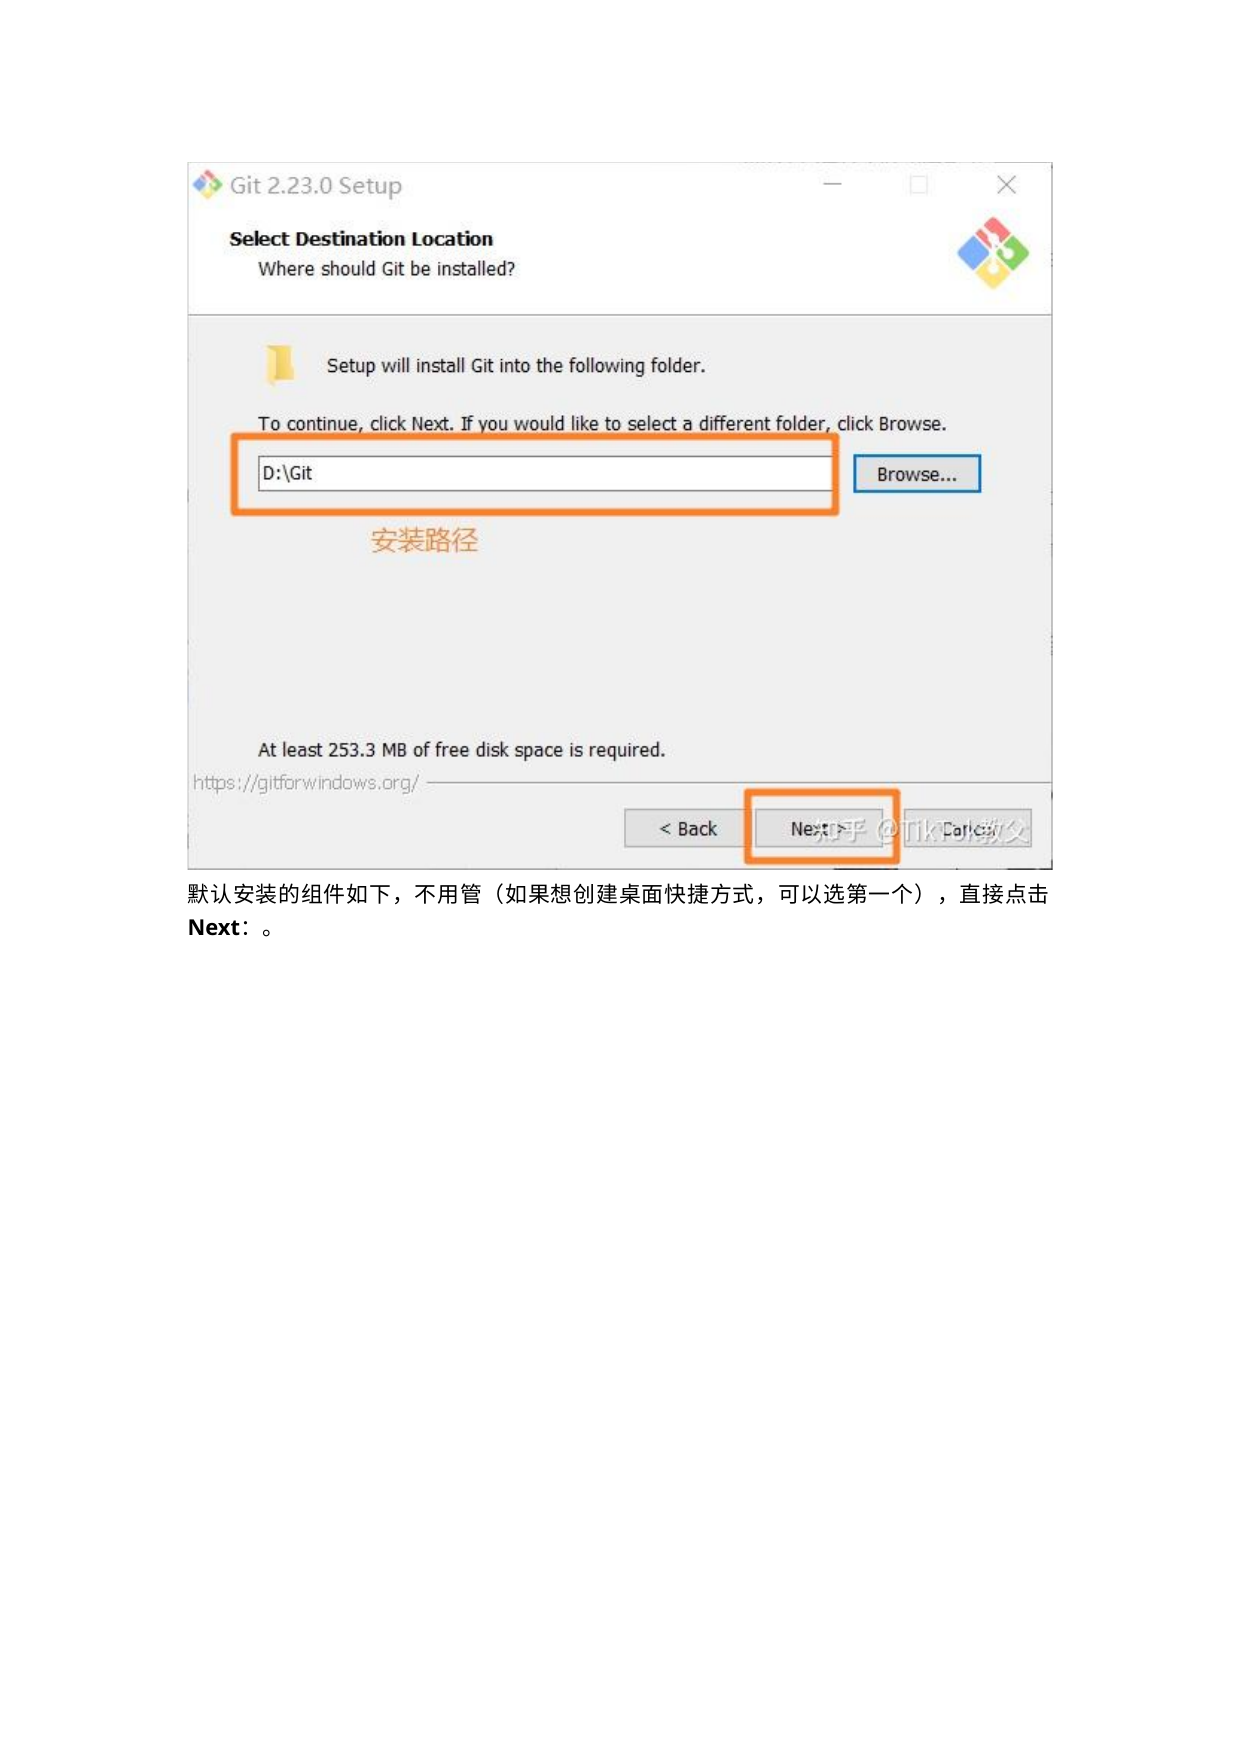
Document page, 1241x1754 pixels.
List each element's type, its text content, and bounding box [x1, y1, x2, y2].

picture [187, 162, 1053, 870]
text 默认安装的组件如下，不用管（如果想创建桌面快捷方式，可以选第一个），直接点击Next：。 [187, 877, 1053, 942]
